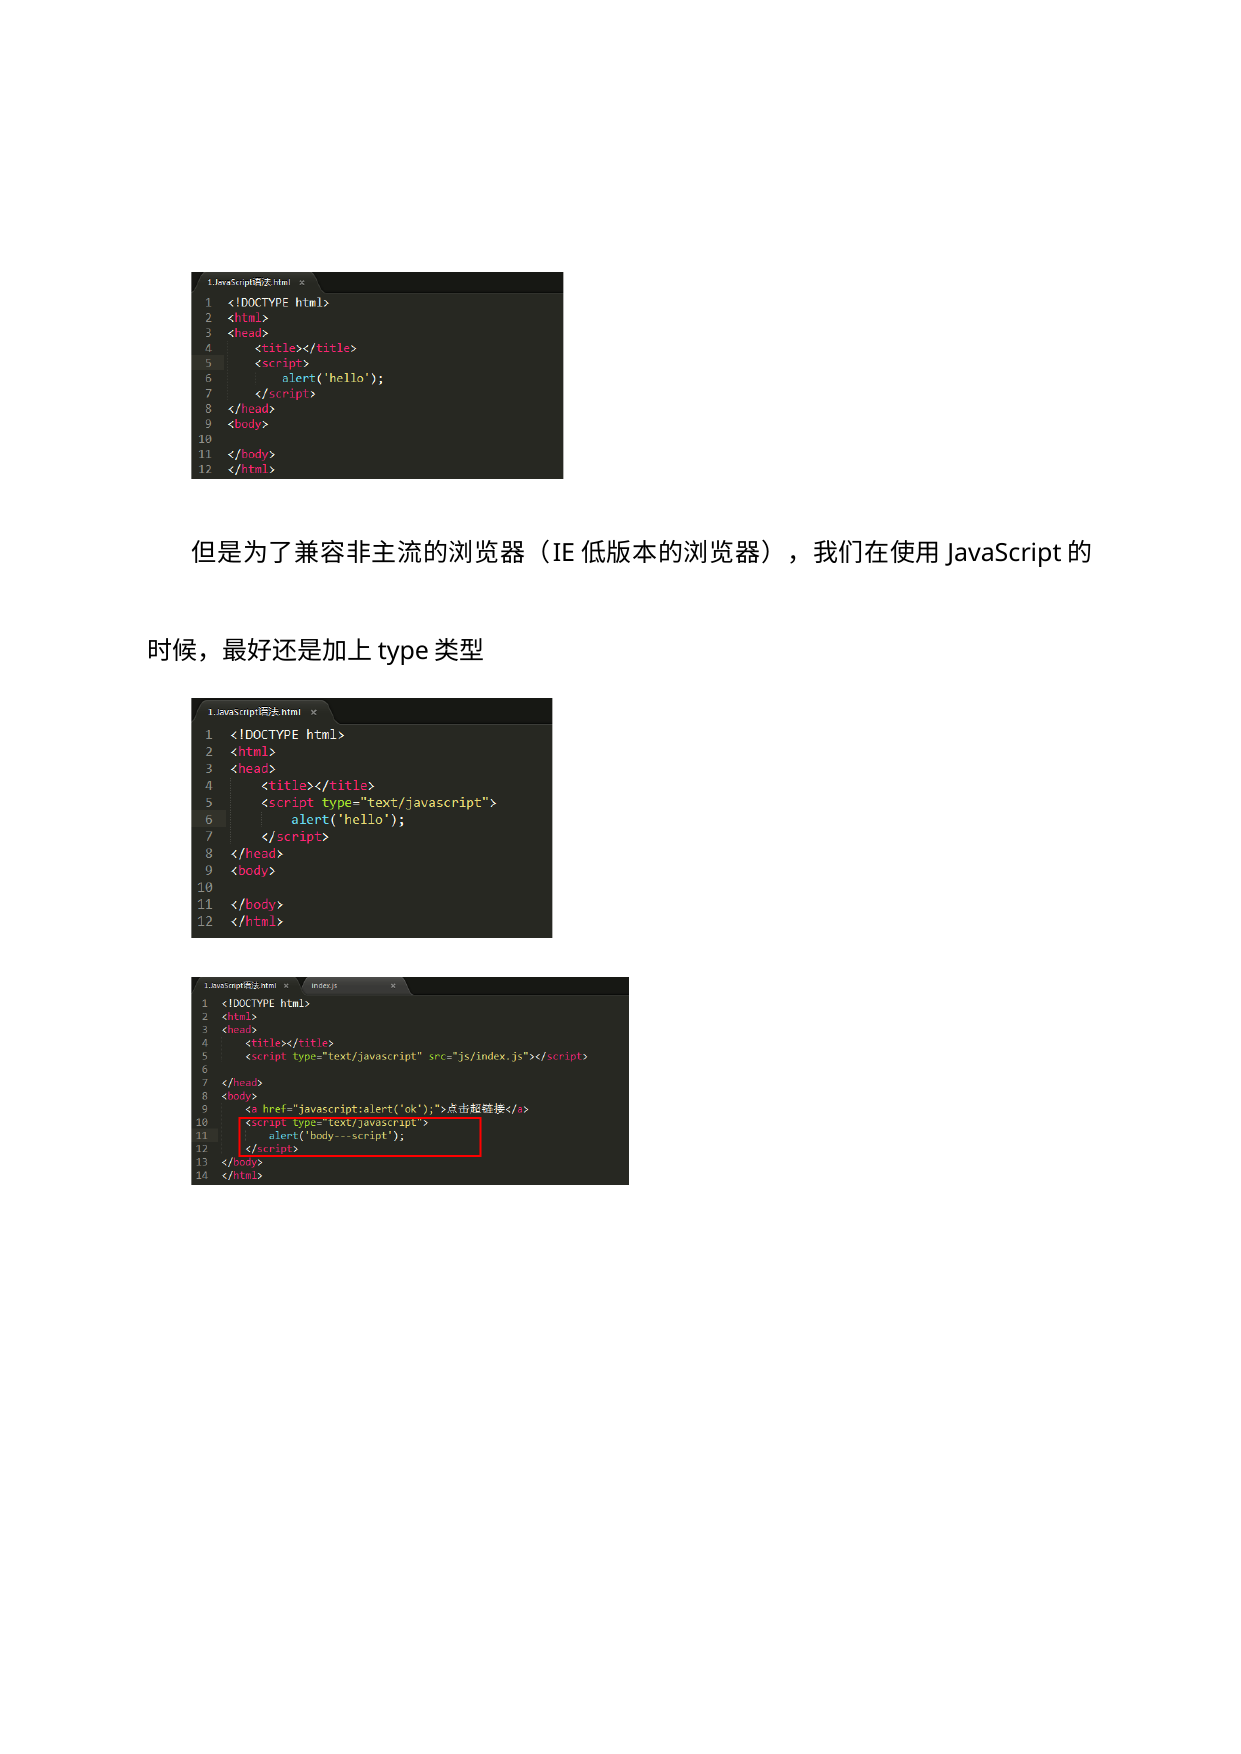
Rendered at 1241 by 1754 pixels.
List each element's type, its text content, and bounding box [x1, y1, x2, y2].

picture [191, 272, 564, 479]
picture [191, 977, 629, 1185]
picture [191, 698, 553, 938]
text 但是为了兼容非主流的浏览器（IE低版本的浏览器），我们在使用JavaScript的时候，最好还是加上type类型 [148, 518, 1092, 681]
